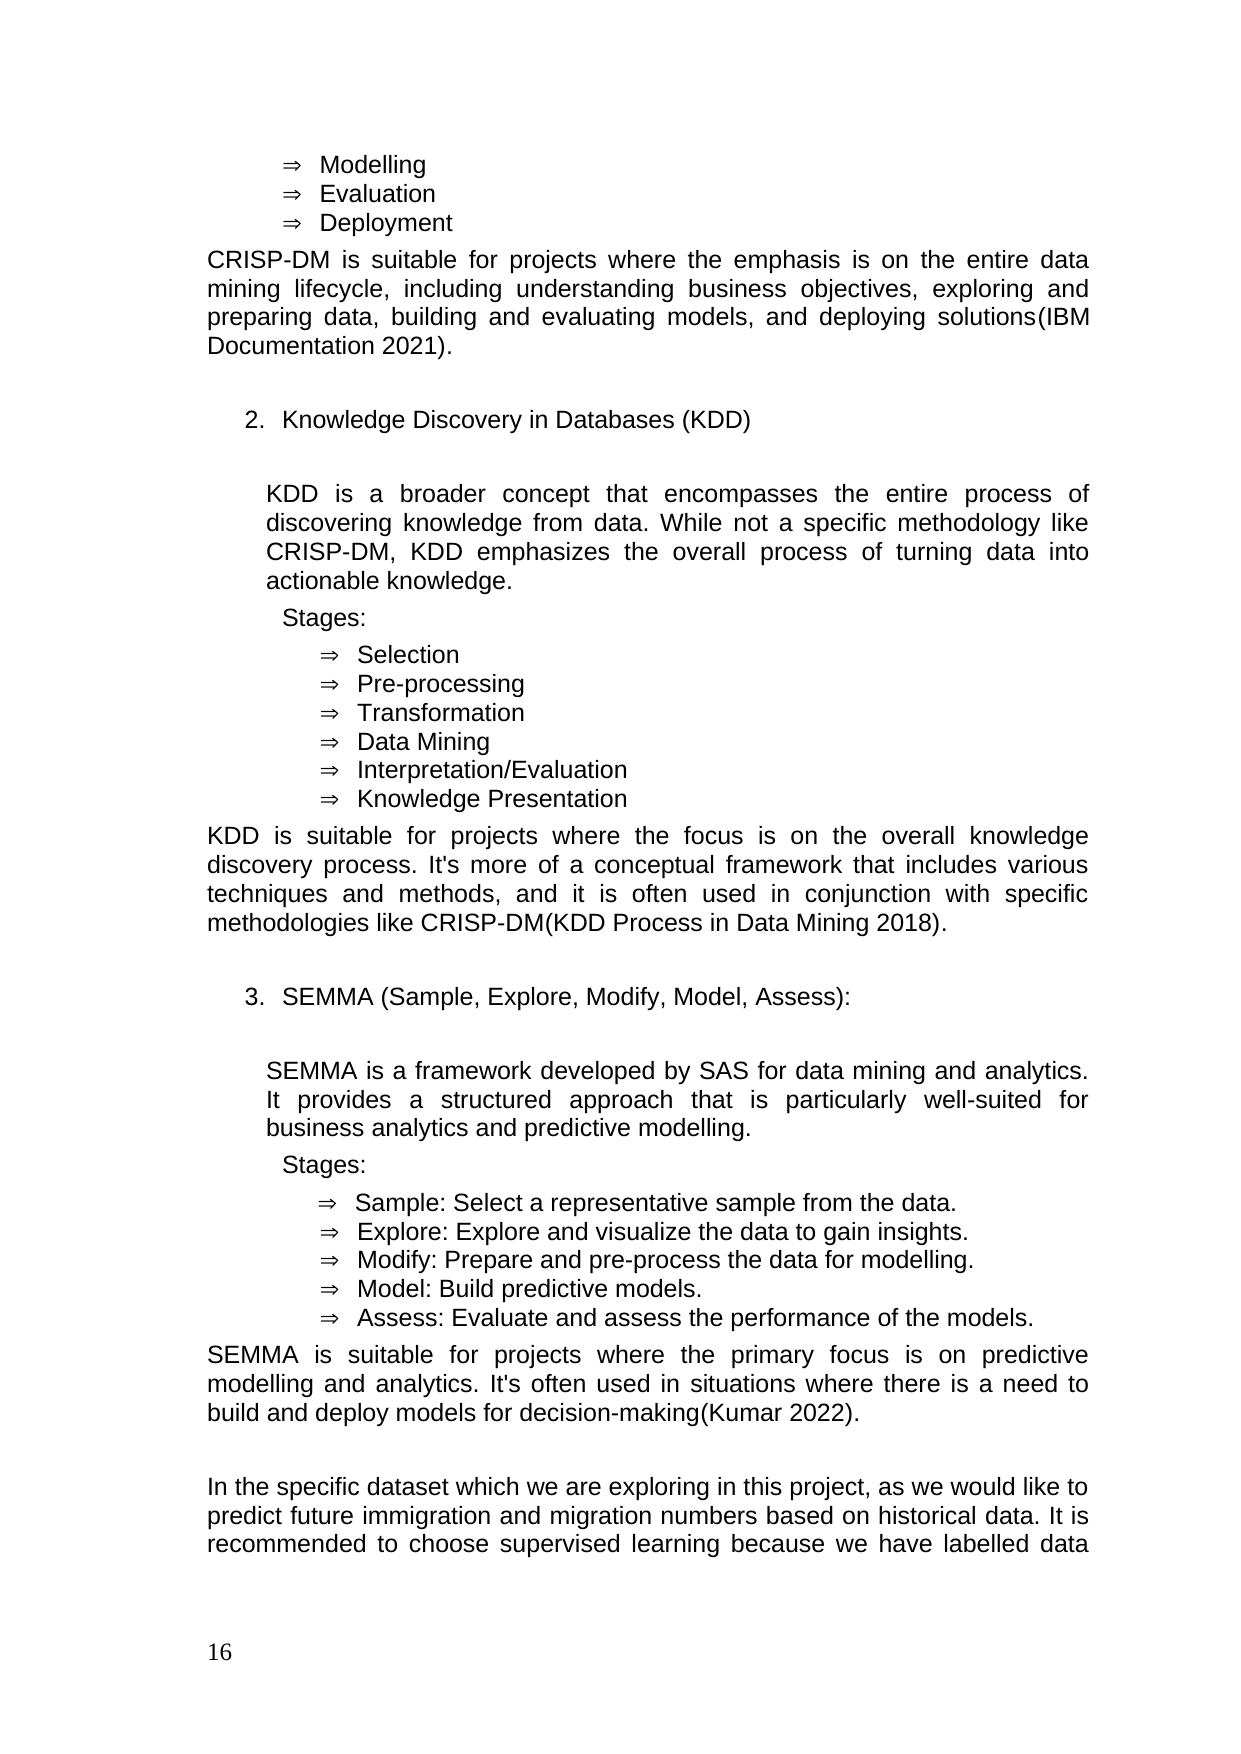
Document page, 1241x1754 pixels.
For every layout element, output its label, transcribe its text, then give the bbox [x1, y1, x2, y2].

text KDD is a broader concept that encompasses the entire process of discovering knowledge from data. While not a specific methodology like CRISP-DM, KDD emphasizes the overall process of turning data into actionable knowledge. [266, 479, 1090, 594]
text KDD is suitable for projects where the focus is on the overall knowledge discovery process. It's more of a conceptual framework that includes various techniques and methods, and it is often used in conjunction with specific methodologies like CRISP-DM(KDD Process in Data Mining 2018). [207, 821, 1090, 936]
list Assess: Evaluate and assess the performance of the models. [319, 1303, 1090, 1332]
list Deployment [282, 208, 1090, 237]
text SEMMA is a framework developed by SAS for data mining and analytics. It provides a structured approach that is particularly well-suited for business analytics and predictive modelling. [266, 1056, 1090, 1142]
list Modify: Prepare and pre-process the data for modelling. [319, 1245, 1090, 1274]
list Model: Build predictive models. [319, 1274, 1090, 1303]
text Stages: [282, 603, 1090, 632]
list Selection [319, 640, 1090, 669]
list Transformation [319, 698, 1090, 726]
text SEMMA is suitable for projects where the primary focus is on predictive modelling and analytics. It's often used in situations where there is a need to build and deploy models for decision-making(Kumar 2022). [207, 1340, 1090, 1426]
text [207, 1472, 1090, 1558]
text CRISP-DM is suitable for projects where the emphasis is on the entire data mining lifecycle, including understanding business objectives, exploring and preparing data, building and evaluating models, and deploying solutions(IBM Documentation 2021). [207, 245, 1090, 360]
list Interpretation/Evaluation [319, 755, 1090, 784]
list Modelling [282, 150, 1090, 179]
list Pre-processing [319, 669, 1090, 698]
list Data Mining [319, 726, 1090, 755]
list Evaluation [282, 179, 1090, 208]
list SEMMA (Sample, Explore, Modify, Model, Assess): [244, 982, 1090, 1011]
list Explore: Explore and visualize the data to gain insights. [319, 1216, 1090, 1245]
text Stages: [266, 1151, 1090, 1179]
list Knowledge Presentation [319, 784, 1090, 813]
list Knowledge Discovery in Databases (KDD) [244, 405, 1090, 434]
list Sample: Select a representative sample from the data. [317, 1188, 1090, 1216]
